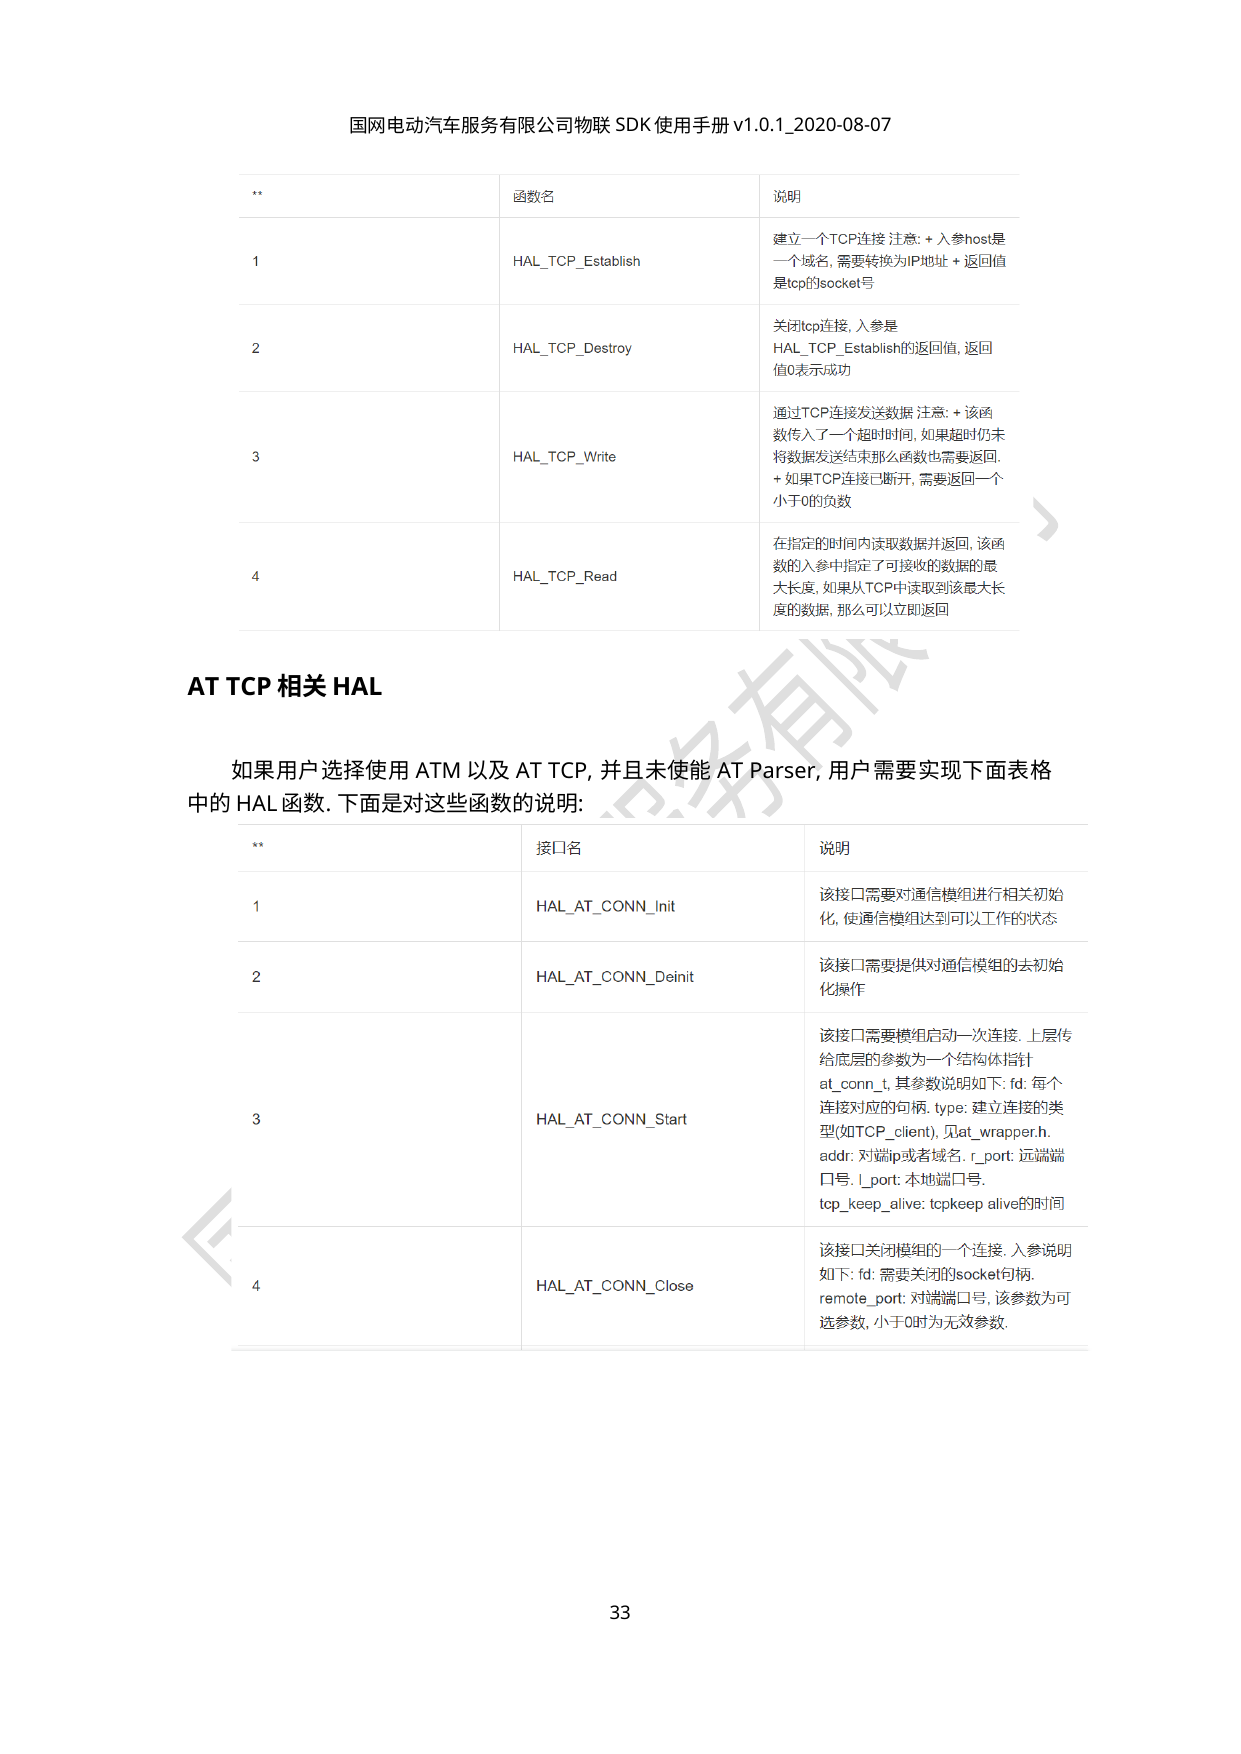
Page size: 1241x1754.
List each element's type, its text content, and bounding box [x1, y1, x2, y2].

picture [231, 164, 1034, 639]
text AT TCP相关HAL [187, 652, 1053, 717]
text 如果用户选择使用ATM以及AT TCP, 并且未使能AT Parser, 用户需要实现下面表格中的HAL函数. 下面是对这些函数的说明: [187, 753, 1053, 818]
picture [231, 818, 1097, 1351]
